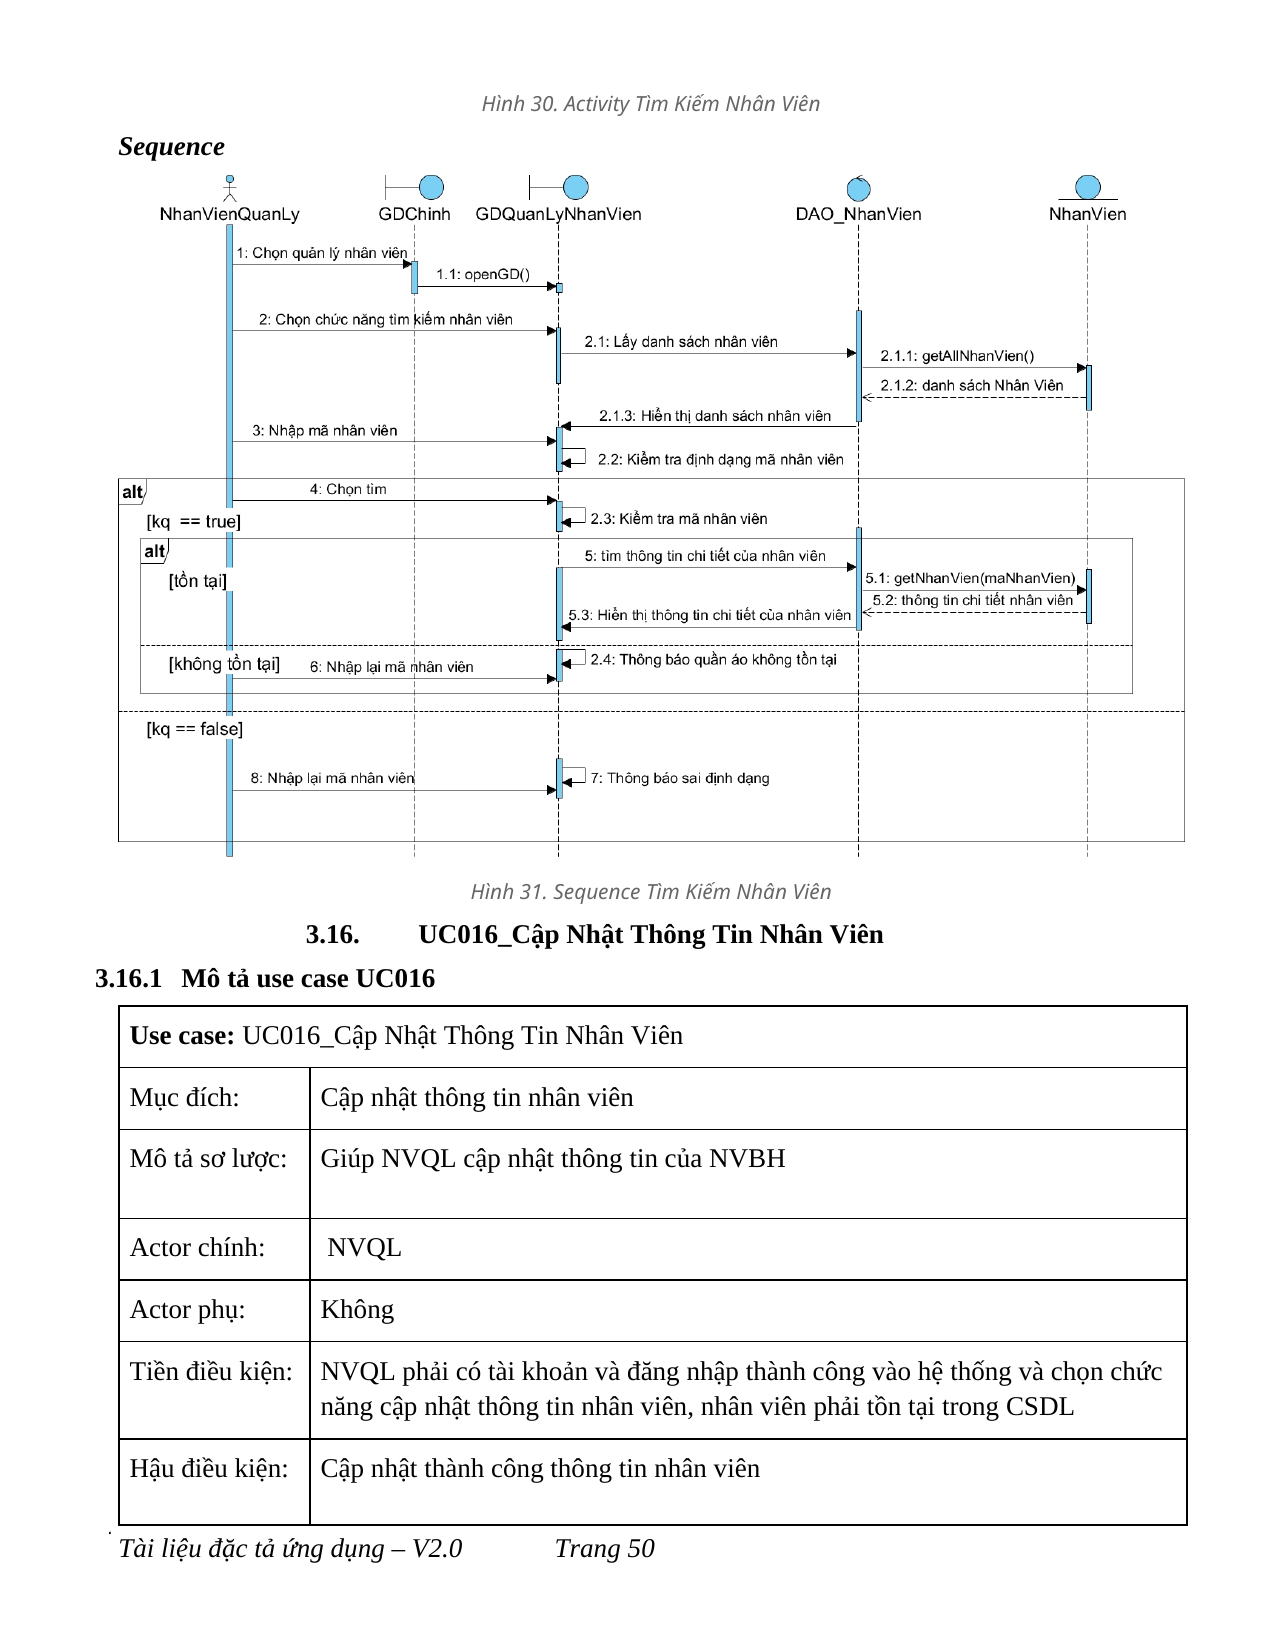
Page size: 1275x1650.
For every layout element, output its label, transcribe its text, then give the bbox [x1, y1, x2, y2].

text UC016_Cập Nhật Thông Tin Nhân Viên [306, 918, 1186, 949]
table_cell Cập nhật thành công thông tin nhân viên [311, 1440, 1186, 1524]
picture [118, 173, 1187, 859]
table_cell Actor phụ: [120, 1281, 309, 1341]
table_cell Tiền điều kiện: [120, 1342, 309, 1438]
table_cell Actor chính: [120, 1219, 309, 1279]
table_cell Không [311, 1281, 1186, 1341]
subtitle Hình 30. Activity Tìm Kiếm Nhân Viên [118, 89, 1186, 117]
table_cell Giúp NVQL cập nhật thông tin của NVBH [311, 1130, 1186, 1217]
text Sequence [118, 129, 1186, 161]
table_cell Hậu điều kiện: [120, 1440, 309, 1524]
subtitle Hình 31. Sequence Tìm Kiếm Nhân Viên [118, 877, 1186, 906]
table_cell Cập nhật thông tin nhân viên [311, 1068, 1186, 1128]
table_header Use case: UC016_Cập Nhật Thông Tin Nhân Viên [120, 1007, 1186, 1067]
table_cell Mục đích: [120, 1068, 309, 1128]
text Mô tả use case UC016 [162, 962, 1186, 993]
table_cell Mô tả sơ lược: [120, 1130, 309, 1217]
table_cell NVQL [311, 1219, 1186, 1279]
table_cell NVQL phải có tài khoản và đăng nhập thành công vào hệ thống và chọn chức năng cập nhật thông tin nhân viên, nhân viên phải tồn tại trong CSDL [311, 1342, 1186, 1438]
